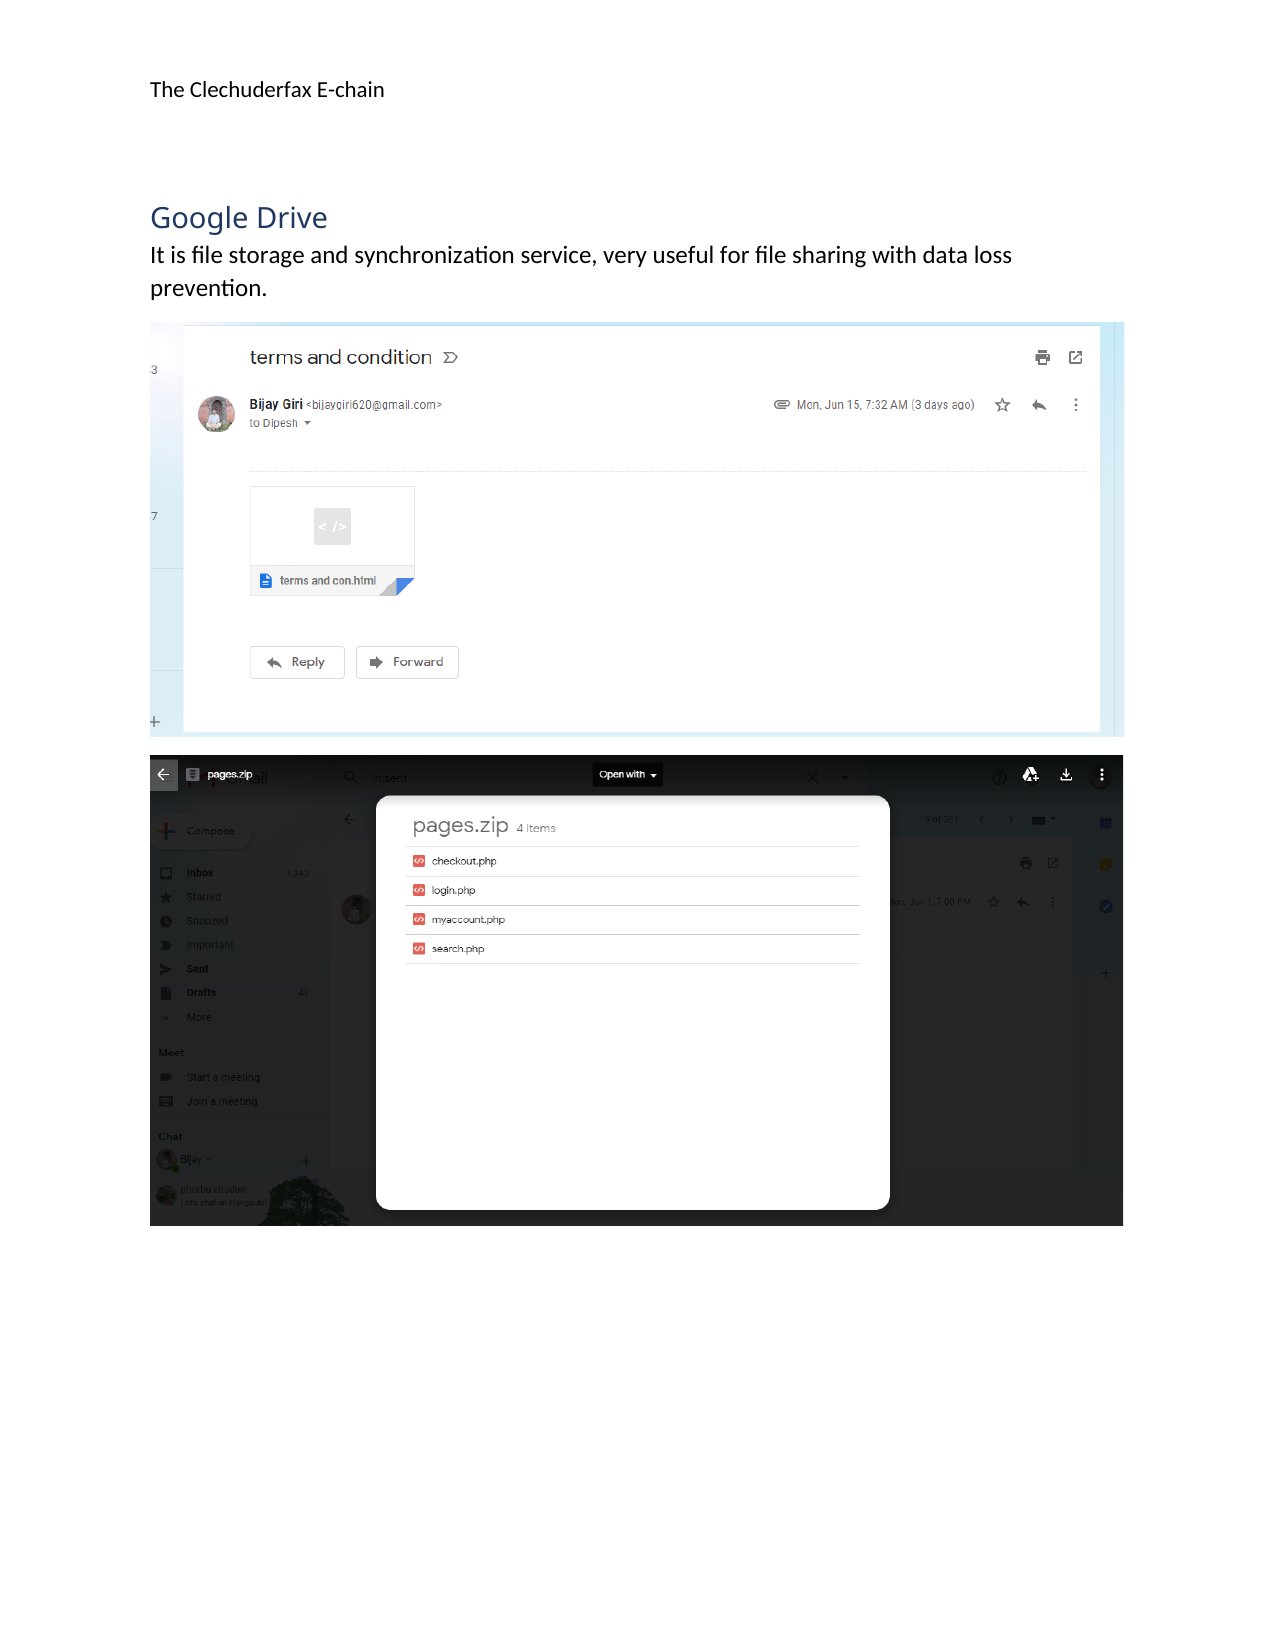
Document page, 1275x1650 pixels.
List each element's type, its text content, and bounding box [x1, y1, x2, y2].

subtitle Google Drive [150, 197, 1125, 237]
picture [150, 755, 1124, 1226]
picture [150, 322, 1125, 737]
text It is file storage and synchronization service, very useful for file sharing with data loss prevention. [150, 240, 1125, 303]
